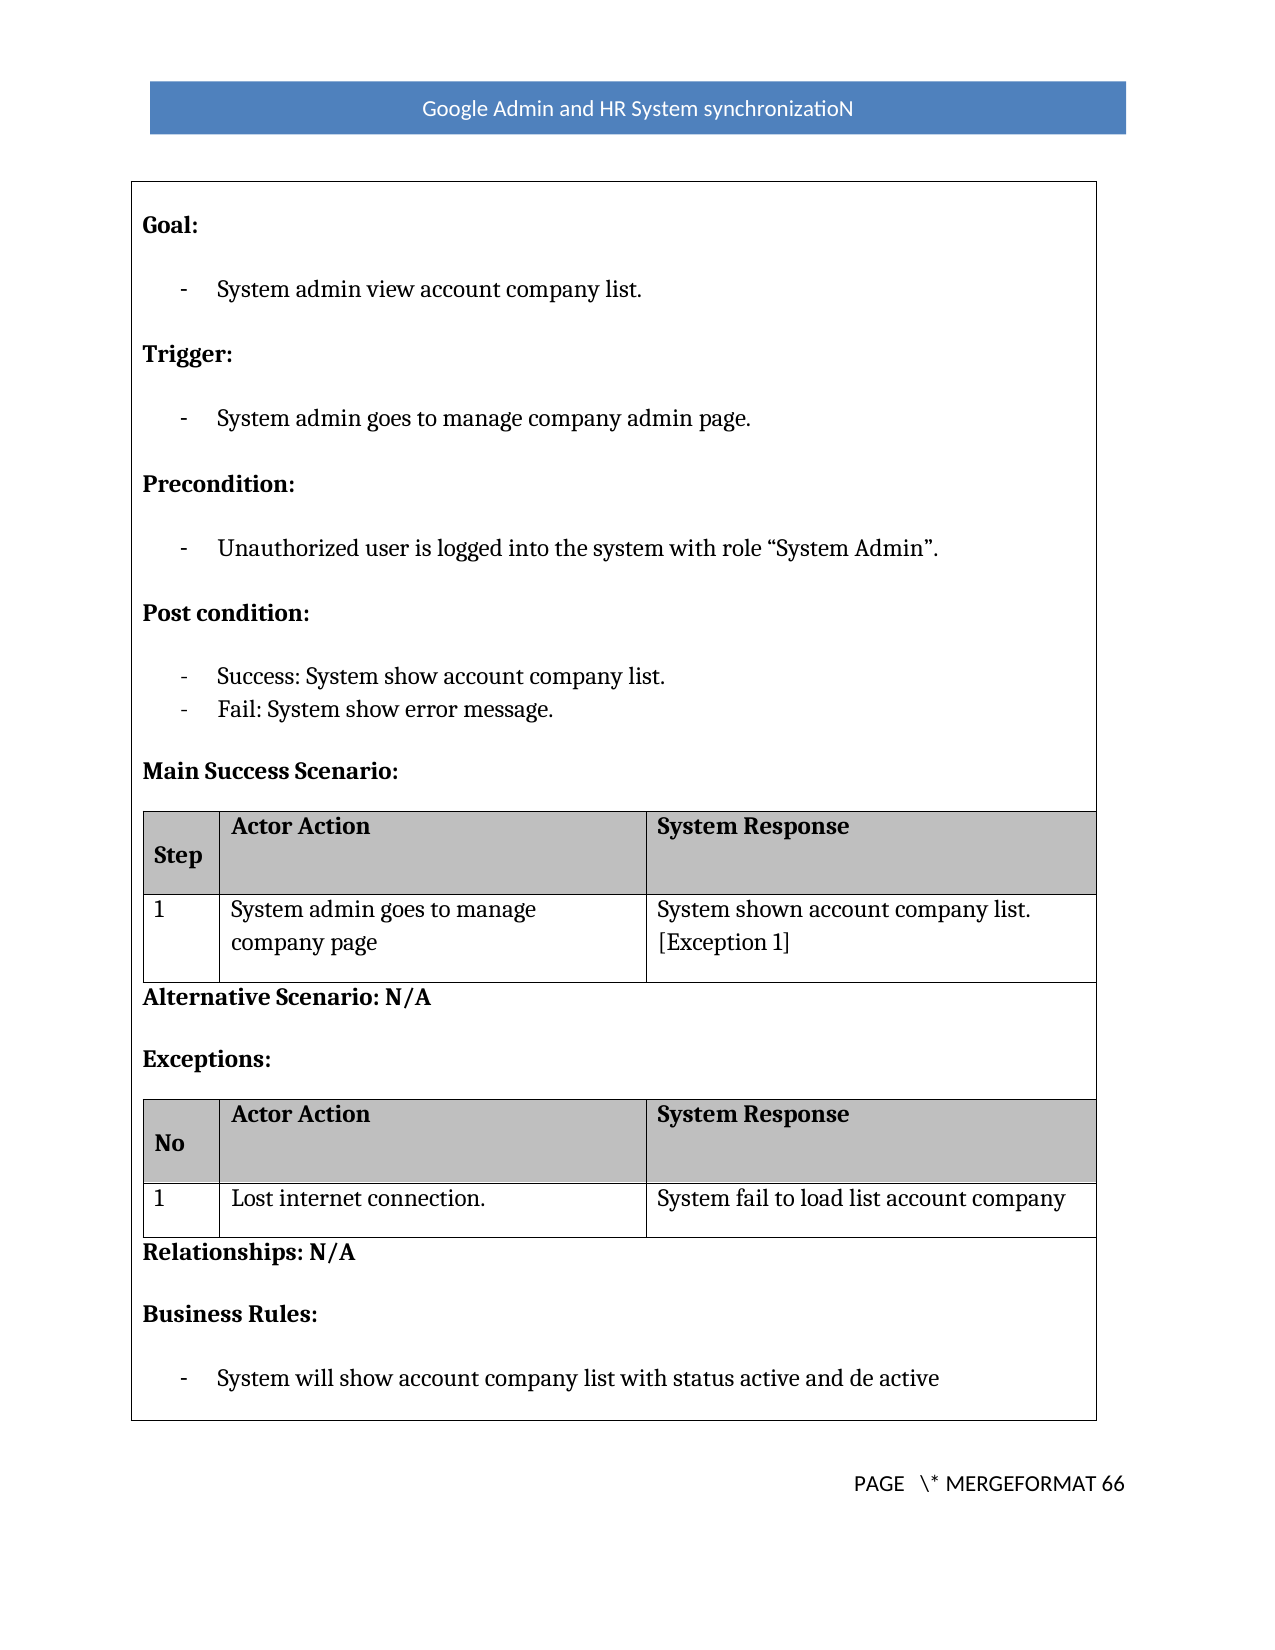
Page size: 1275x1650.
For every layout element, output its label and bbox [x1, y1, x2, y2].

table_cell [132, 182, 1096, 1420]
